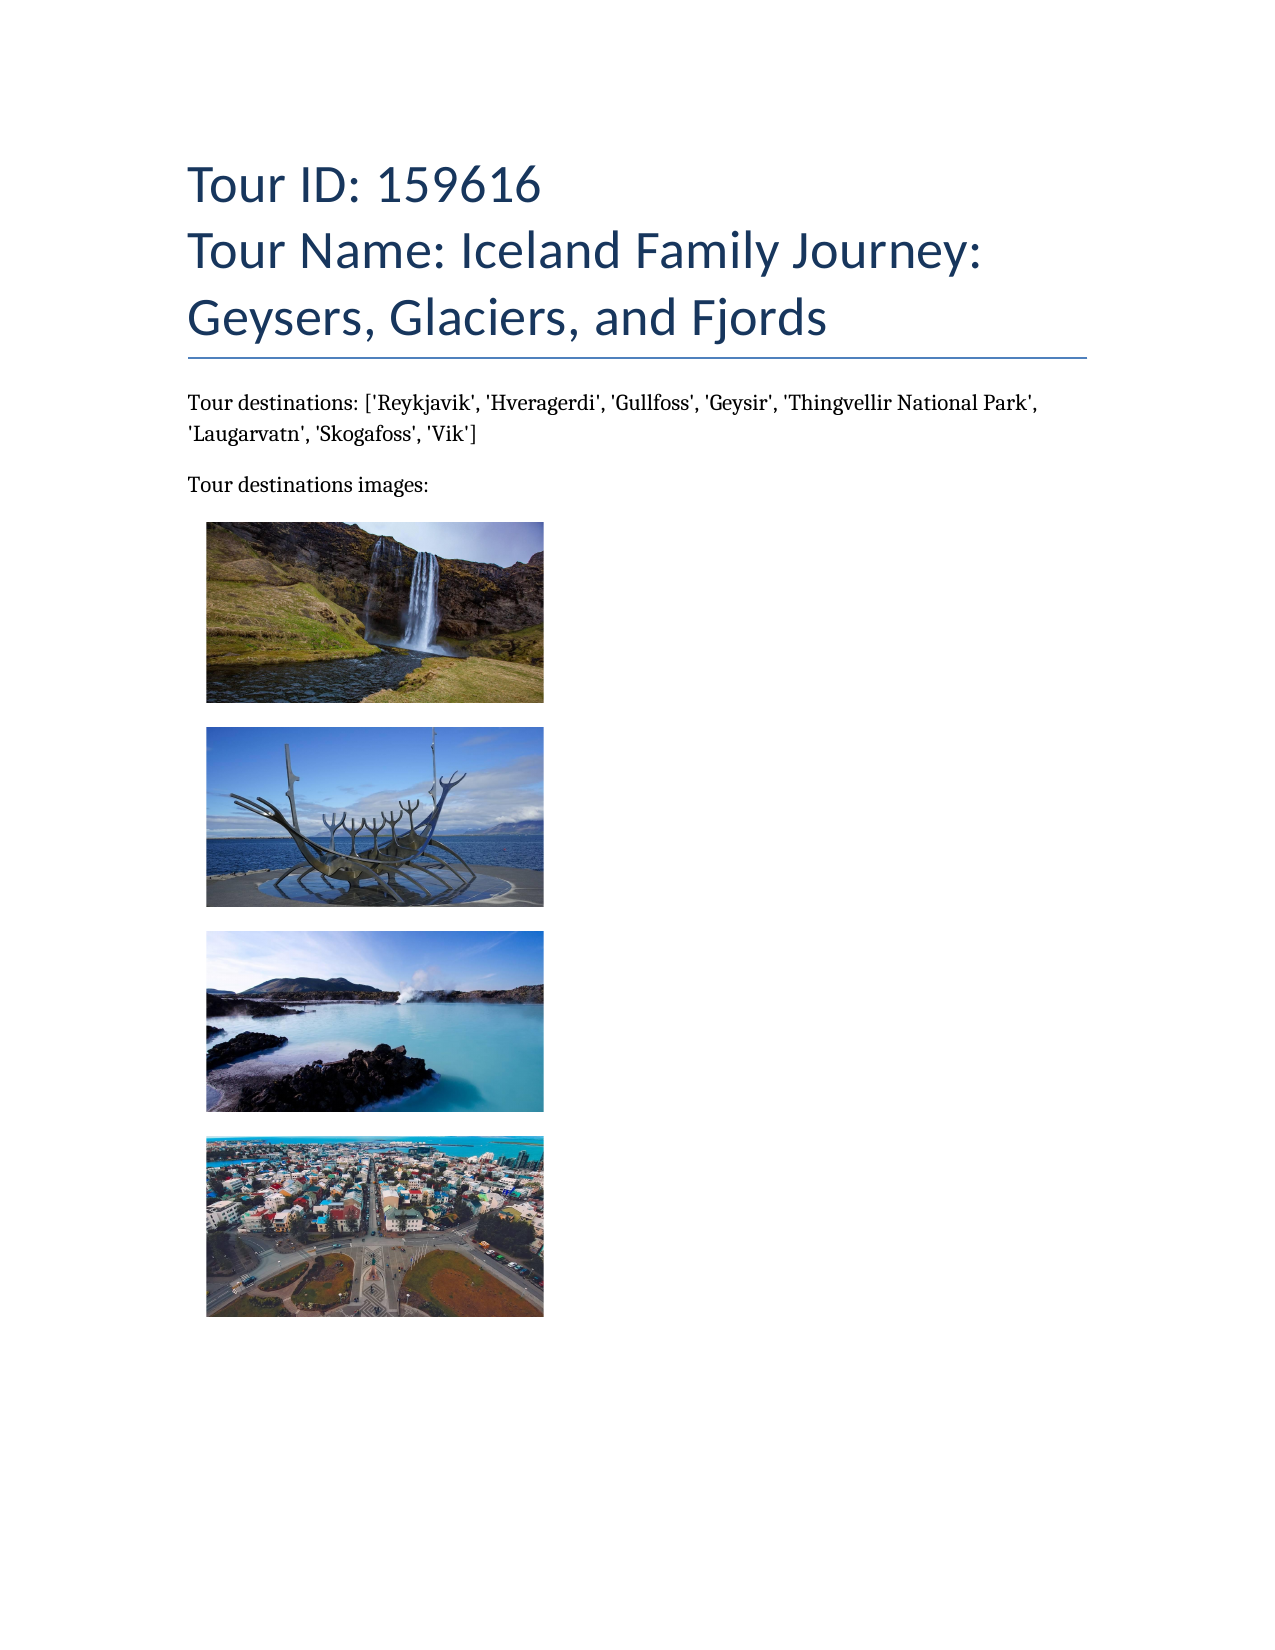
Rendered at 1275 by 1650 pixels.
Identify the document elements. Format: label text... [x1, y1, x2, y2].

picture [206, 727, 544, 907]
text Tour destinations images: [187, 471, 1087, 498]
text Tour destinations: ['Reykjavik', 'Hveragerdi', 'Gullfoss', 'Geysir', 'Thingvellir National Park', 'Laugarvatn', 'Skogafoss', 'Vik'] [187, 390, 1087, 447]
title Tour ID: 159616 Tour Name: Iceland Family Journey: Geysers, Glaciers, and Fjords [187, 150, 1087, 359]
picture [206, 931, 544, 1112]
picture [206, 522, 544, 703]
picture [206, 1136, 544, 1317]
